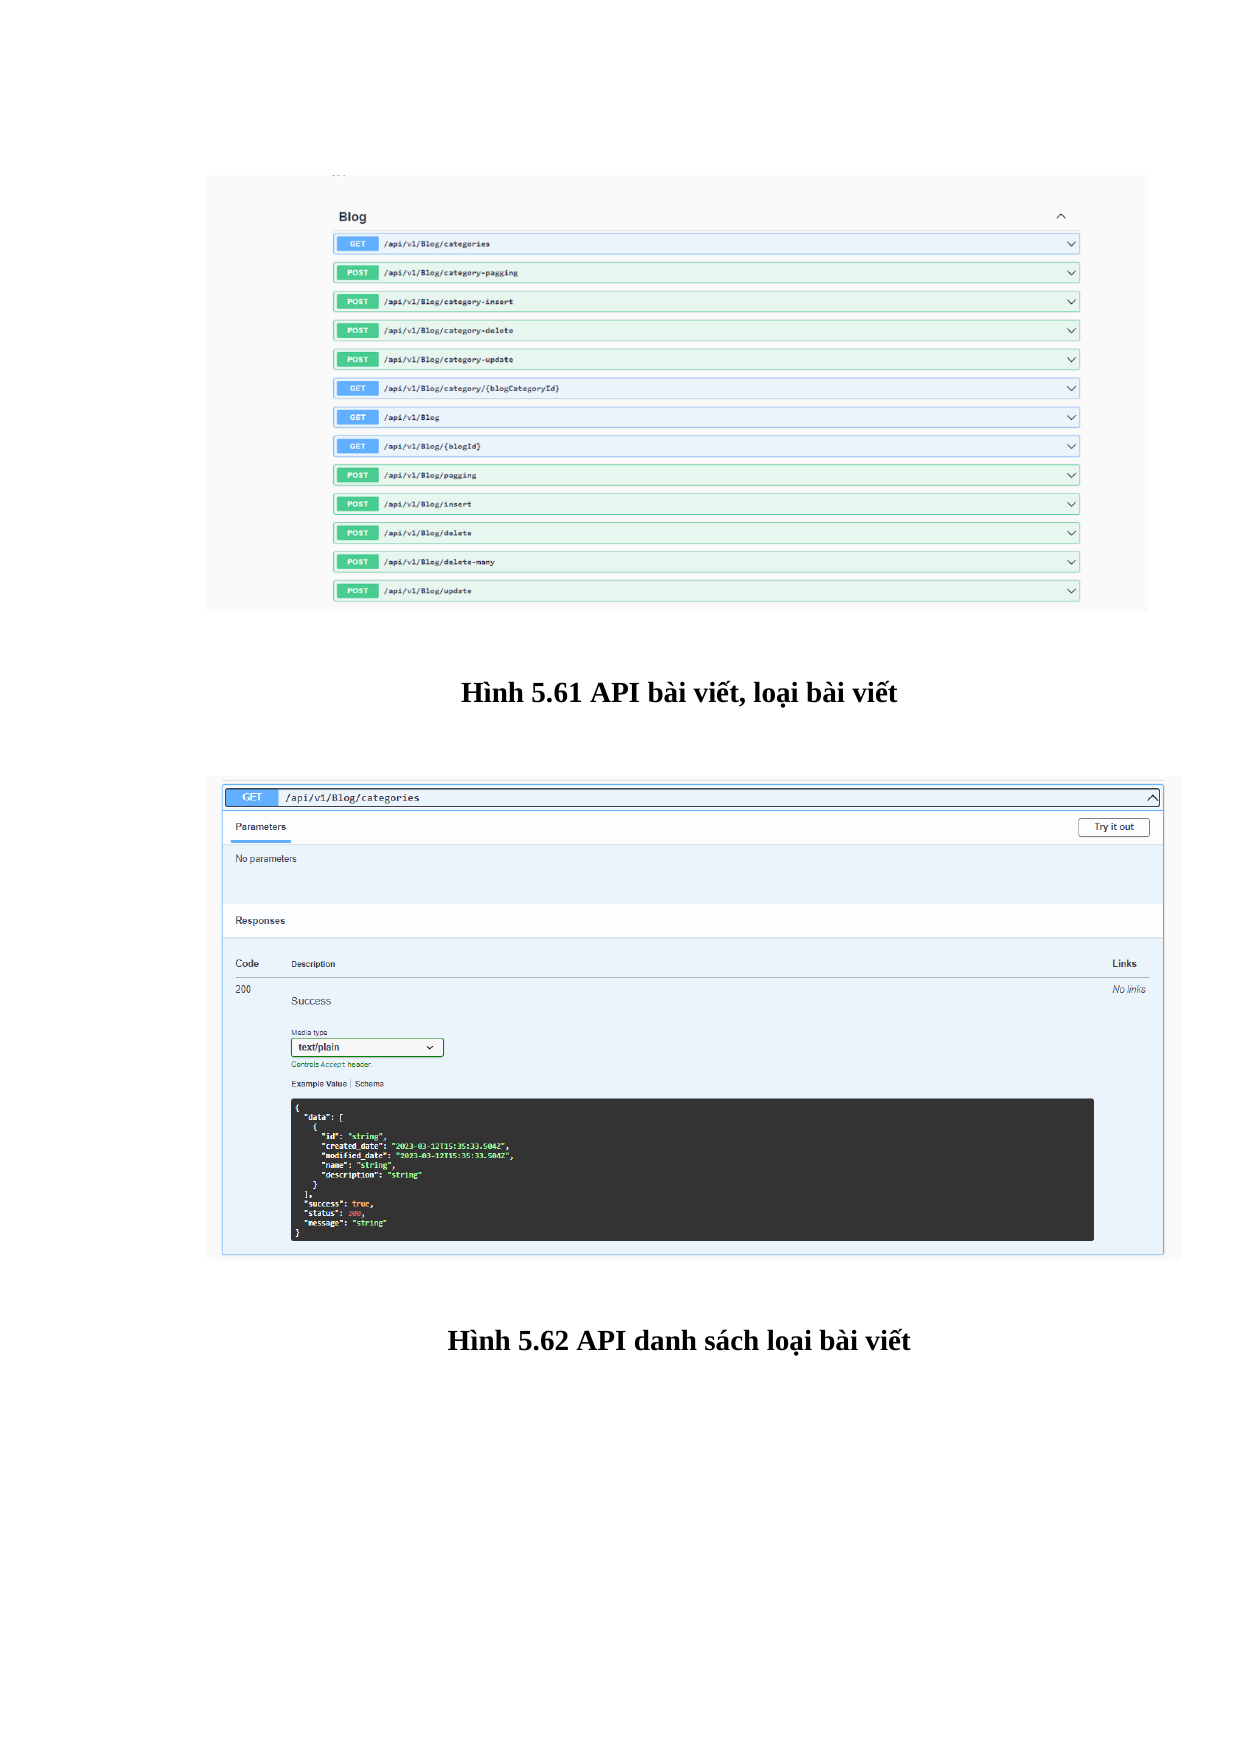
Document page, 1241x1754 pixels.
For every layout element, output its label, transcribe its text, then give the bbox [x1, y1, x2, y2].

text Hình 5.62 API danh sách loại bài viết [207, 1323, 1152, 1356]
text Hình 5.61 API bài viết, loại bài viết [207, 675, 1152, 709]
picture [206, 776, 1182, 1260]
picture [206, 175, 1148, 612]
